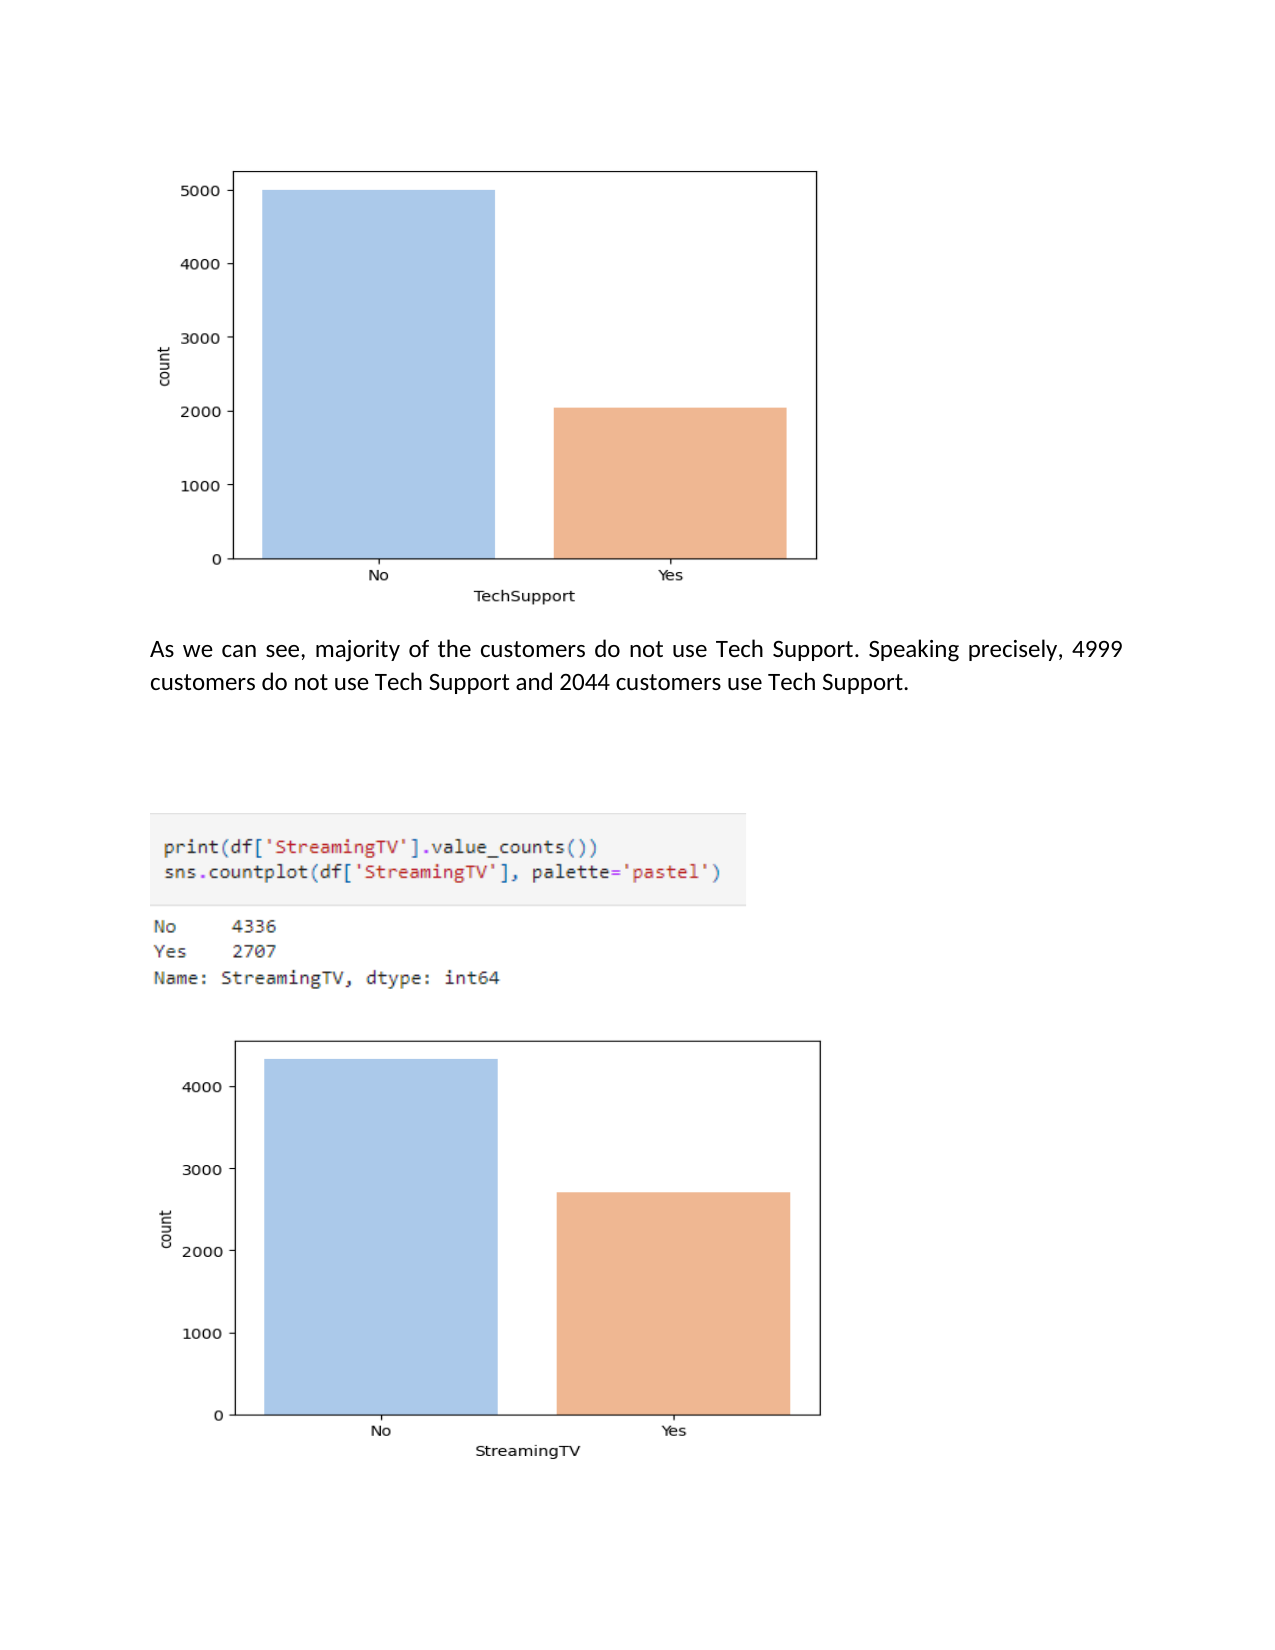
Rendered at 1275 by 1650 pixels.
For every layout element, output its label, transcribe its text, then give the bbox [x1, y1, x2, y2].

text As we can see, majority of the customers do not use Tech Support. Speaking precisely, 4999 customers do not use Tech Support and 2044 customers use Tech Support. [150, 664, 1125, 697]
